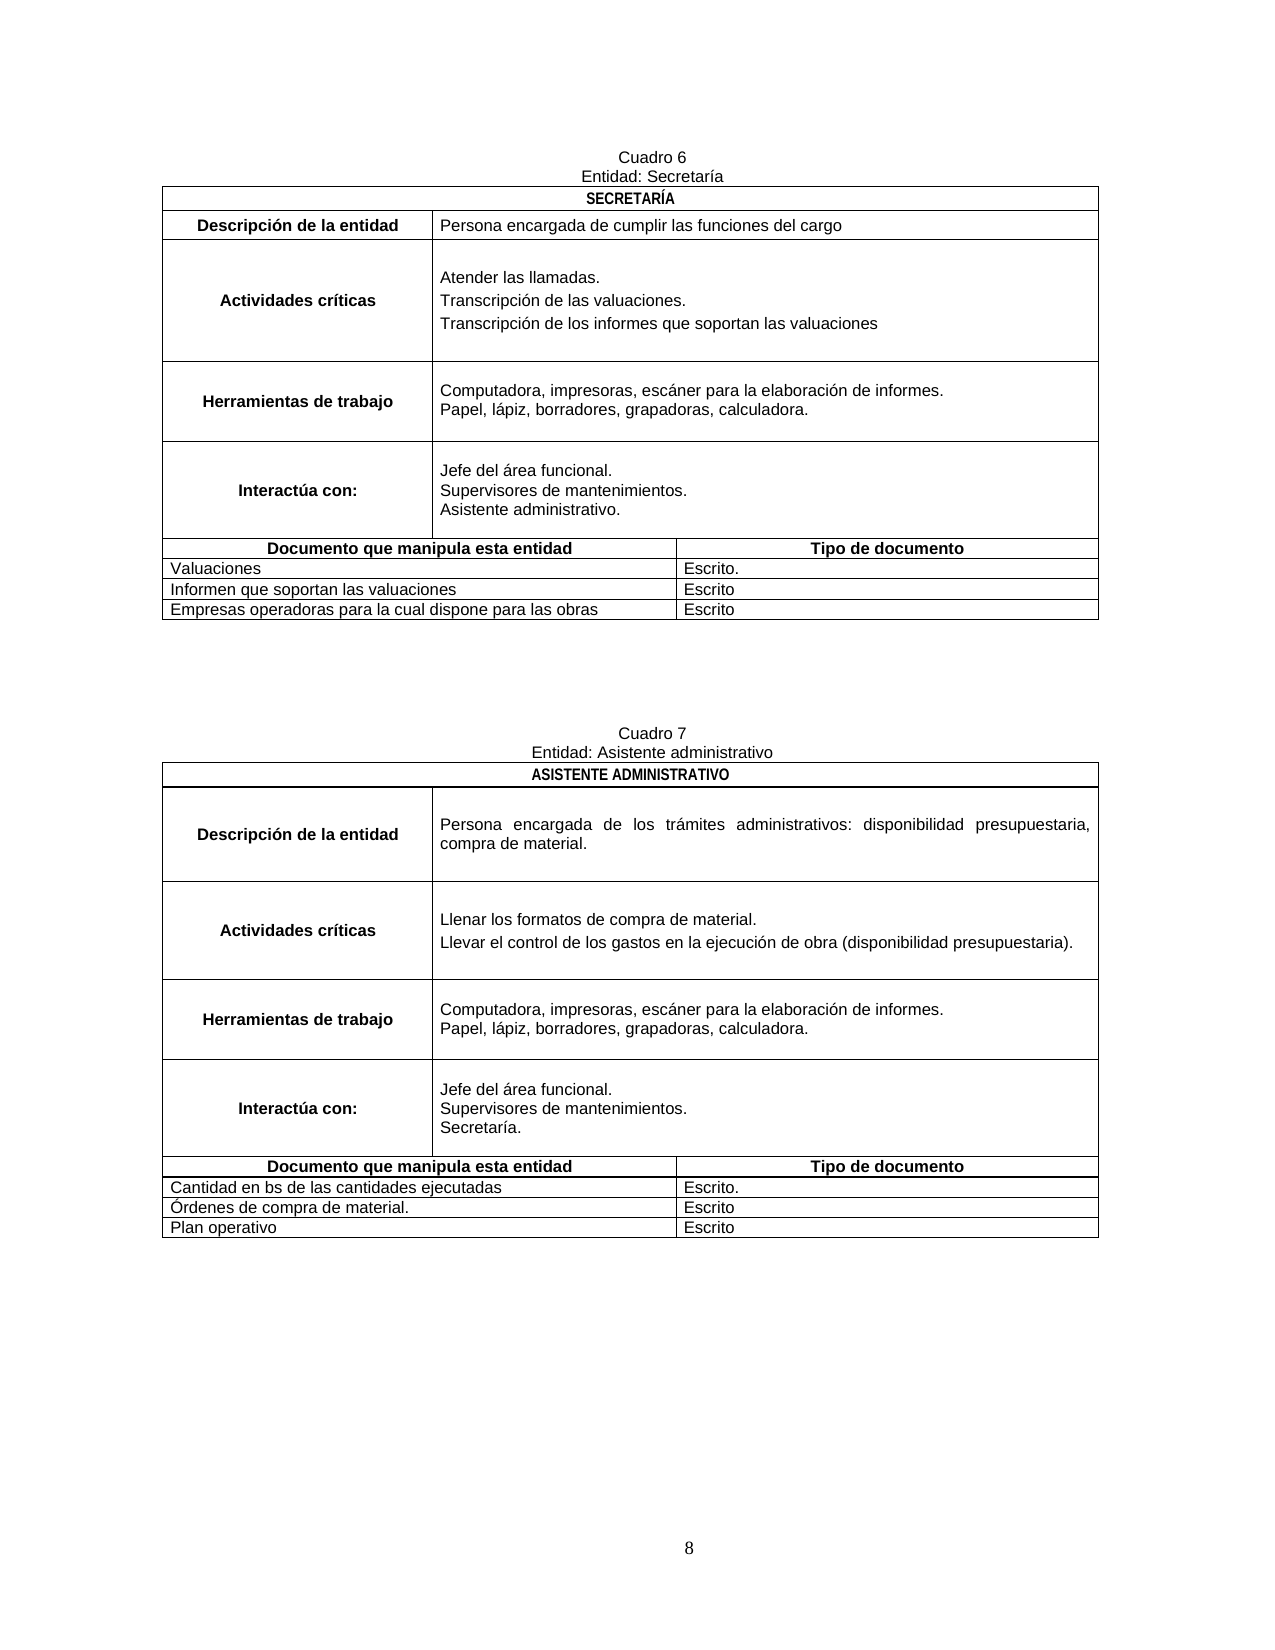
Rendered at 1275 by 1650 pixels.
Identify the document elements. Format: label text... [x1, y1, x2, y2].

table_header ASISTENTE ADMINISTRATIVO [163, 763, 1098, 786]
table_cell Documento que manipula esta entidad [163, 1157, 676, 1176]
text Cuadro 6 Entidad: Secretaría [177, 148, 1127, 186]
table_header SECRETARÍA [163, 187, 1098, 210]
table_cell Escrito [677, 579, 1098, 598]
table_cell Interactúa con: [163, 1060, 432, 1156]
table_cell Tipo de documento [677, 1157, 1098, 1176]
table_cell Escrito [677, 600, 1098, 619]
table_cell Jefe del área funcional. Supervisores de mantenimientos. Asistente administrativo. [433, 442, 1098, 538]
table_cell Escrito [677, 1218, 1098, 1237]
table_cell Plan operativo [163, 1218, 676, 1237]
table_cell Escrito. [677, 559, 1098, 578]
table_cell Computadora, impresoras, escáner para la elaboración de informes. Papel, lápiz, borradores, grapadoras, calculadora. [433, 362, 1098, 441]
table_cell Órdenes de compra de material. [163, 1198, 676, 1217]
table_cell Persona encargada de cumplir las funciones del cargo [433, 211, 1098, 239]
table_cell Actividades críticas [163, 882, 432, 979]
table_cell Llenar los formatos de compra de material. Llevar el control de los gastos en la ejecución de obra (disponibilidad presupuestaria). [433, 882, 1098, 979]
table_cell Persona encargada de los trámites administrativos: disponibilidad presupuestaria, compra de material. [433, 788, 1098, 881]
table_cell Tipo de documento [677, 539, 1098, 558]
text Cuadro 7 Entidad: Asistente administrativo [177, 724, 1127, 762]
table_cell Informen que soportan las valuaciones [163, 579, 676, 598]
table_cell Escrito. [677, 1178, 1098, 1197]
table_cell Atender las llamadas. Transcripción de las valuaciones. Transcripción de los informes que soportan las valuaciones [433, 240, 1098, 361]
table_cell Interactúa con: [163, 442, 432, 538]
table_cell Cantidad en bs de las cantidades ejecutadas [163, 1178, 676, 1197]
table_cell Documento que manipula esta entidad [163, 539, 676, 558]
table_cell Herramientas de trabajo [163, 362, 432, 441]
table_cell Actividades críticas [163, 240, 432, 361]
table_cell Computadora, impresoras, escáner para la elaboración de informes. Papel, lápiz, borradores, grapadoras, calculadora. [433, 980, 1098, 1059]
table_cell Herramientas de trabajo [163, 980, 432, 1059]
table_cell Valuaciones [163, 559, 676, 578]
table_cell Empresas operadoras para la cual dispone para las obras [163, 600, 676, 619]
table_cell Escrito [677, 1198, 1098, 1217]
table_cell Jefe del área funcional. Supervisores de mantenimientos. Secretaría. [433, 1060, 1098, 1156]
table_cell Descripción de la entidad [163, 788, 432, 881]
table_cell Descripción de la entidad [163, 211, 432, 239]
